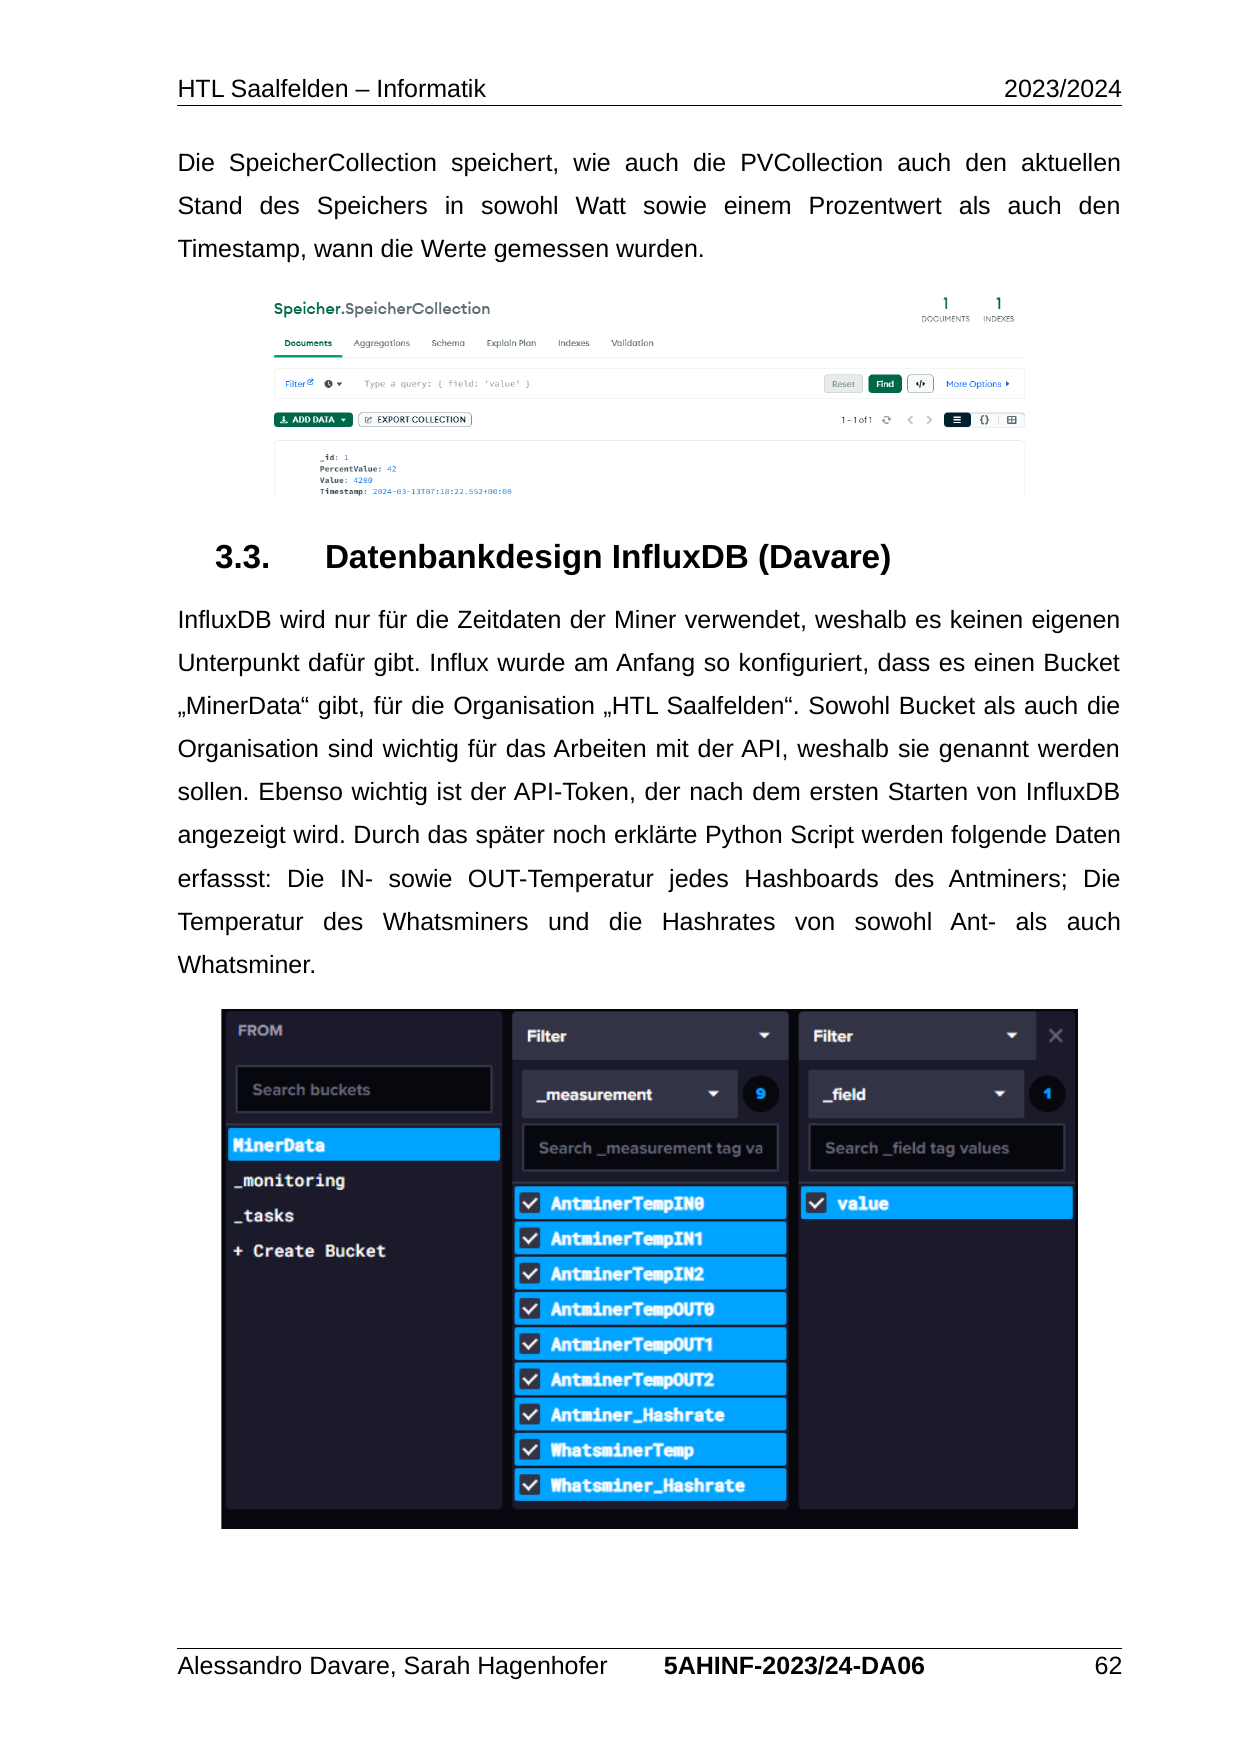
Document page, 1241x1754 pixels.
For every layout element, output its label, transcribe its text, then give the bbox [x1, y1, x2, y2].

text Die SpeicherCollection speichert, wie auch die PVCollection auch den aktuellen Stand des Speichers in sowohl Watt sowie einem Prozentwert als auch den Timestamp, wann die Werte gemessen wurden. [177, 148, 1122, 263]
picture [267, 293, 1032, 498]
picture [221, 1009, 1078, 1529]
text InfluxDB wird nur für die Zeitdaten der Miner verwendet, weshalb es keinen eigenen Unterpunkt dafür gibt. Influx wurde am Anfang so konfiguriert, dass es einen Bucket „MinerData“ gibt, für die Organisation „HTL Saalfelden“. Sowohl Bucket als auch die Organisation sind wichtig für das Arbeiten mit der API, weshalb sie genannt werden sollen. Ebenso wichtig ist der API-Token, der nach dem ersten Starten von InfluxDB angezeigt wird. Durch das später noch erklärte Python Script werden folgende Daten erfassst: Die IN- sowie OUT-Temperatur jedes Hashboards des Antminers; Die Temperatur des Whatsminers und die Hashrates von sowohl Ant- als auch Whatsminer. [177, 605, 1122, 978]
subtitle Datenbankdesign InfluxDB (Davare) [215, 537, 1122, 575]
